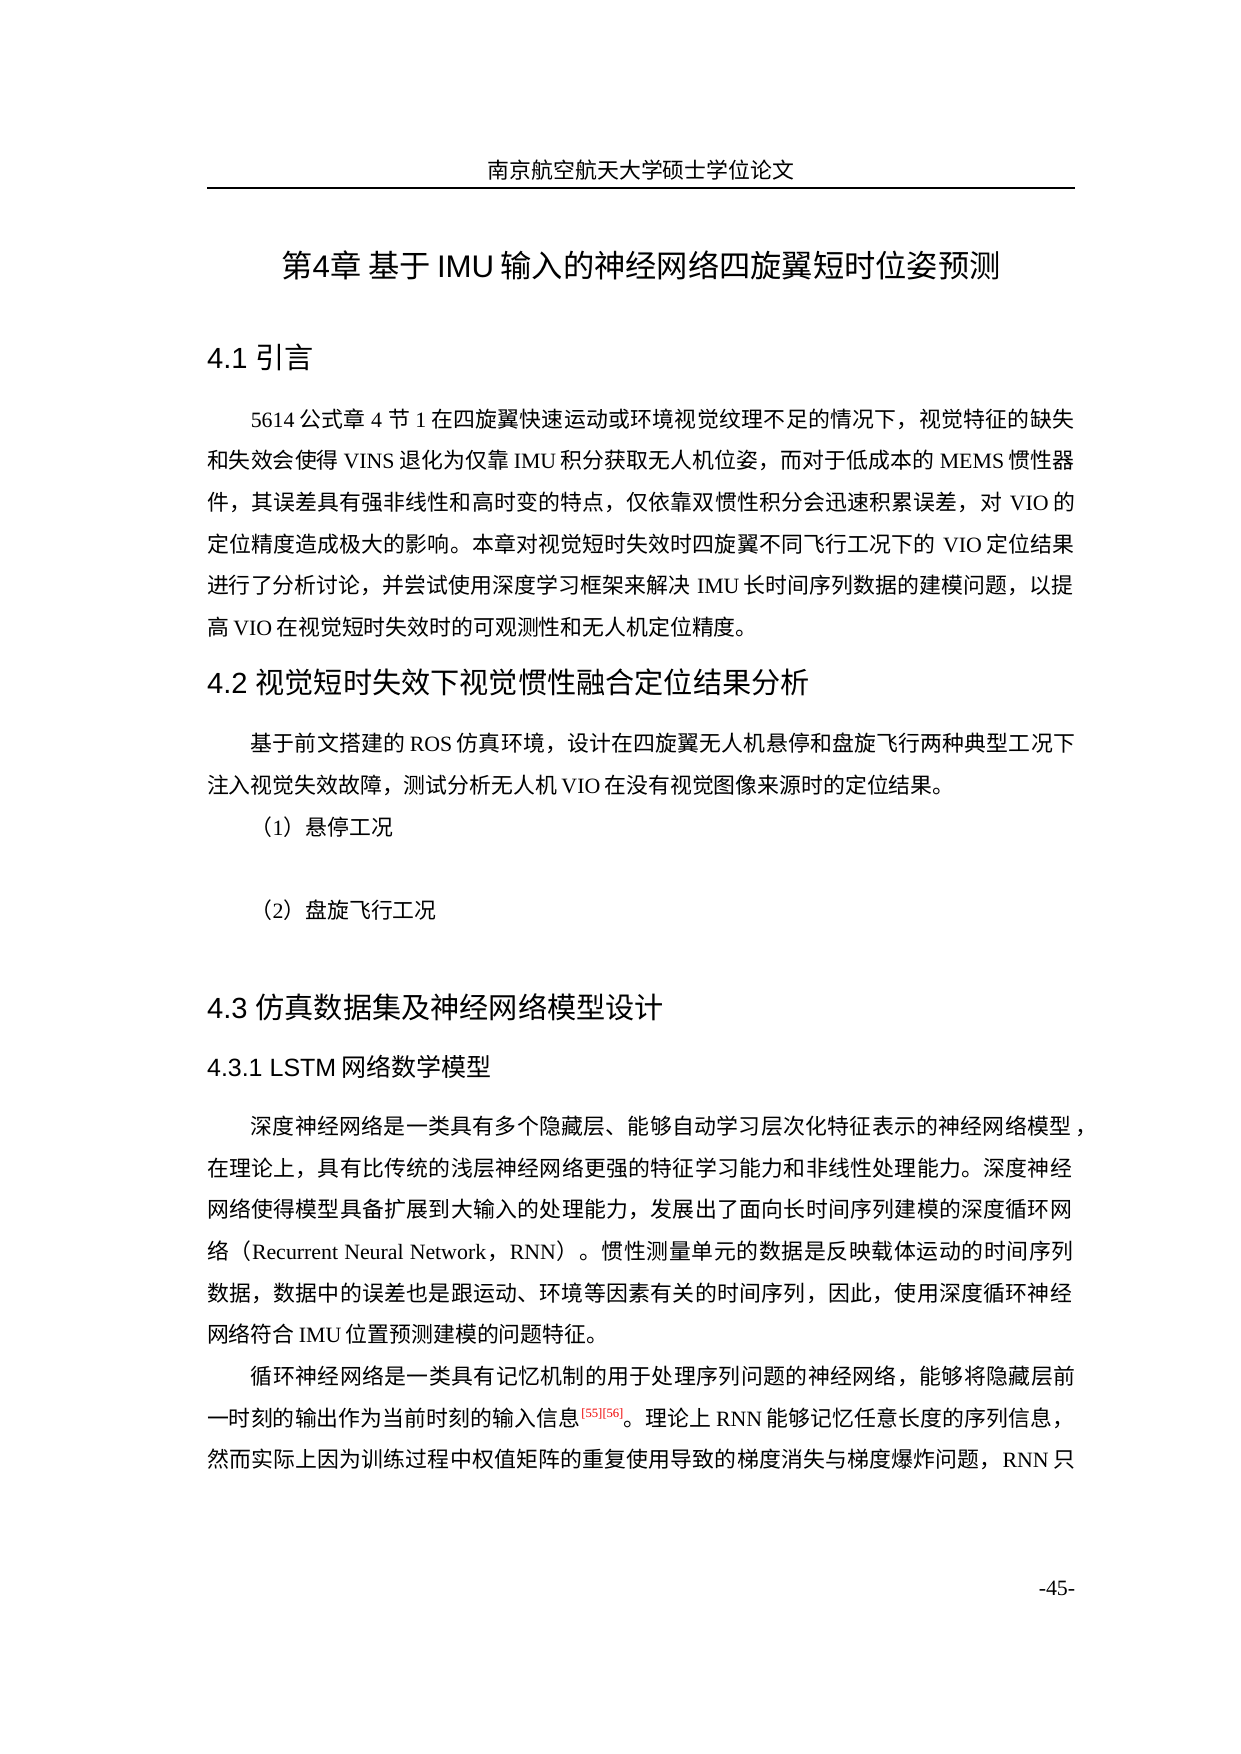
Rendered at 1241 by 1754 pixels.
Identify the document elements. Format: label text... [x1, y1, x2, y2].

text 基于前文搭建的ROS仿真环境，设计在四旋翼无人机悬停和盘旋飞行两种典型工况下注入视觉失效故障，测试分析无人机VIO在没有视觉图像来源时的定位结果。 [207, 718, 1075, 802]
text 在四旋翼快速运动或环境视觉纹理不足的情况下，视觉特征的缺失和失效会使得VINS退化为仅靠IMU积分获取无人机位姿，而对于低成本的MEMS惯性器件，其误差具有强非线性和高时变的特点，仅依靠双惯性积分会迅速积累误差，对VIO的定位精度造成极大的影响。本章对视觉短时失效时四旋翼不同飞行工况下的VIO定位结果进行了分析讨论，并尝试使用深度学习框架来解决IMU长时间序列数据的建模问题，以提高VIO在视觉短时失效时的可观测性和无人机定位精度。 [207, 394, 1075, 644]
text 深度神经网络是一类具有多个隐藏层、能够自动学习层次化特征表示的神经网络模型，在理论上，具有比传统的浅层神经网络更强的特征学习能力和非线性处理能力。深度神经网络使得模型具备扩展到大输入的处理能力，发展出了面向长时间序列建模的深度循环网络（Recurrent Neural Network，RNN）。惯性测量单元的数据是反映载体运动的时间序列数据，数据中的误差也是跟运动、环境等因素有关的时间序列，因此，使用深度循环神经网络符合IMU位置预测建模的问题特征。 [207, 1101, 1075, 1351]
text （2）盘旋飞行工况 [207, 885, 1075, 927]
text （1）悬停工况 [207, 802, 1075, 843]
subtitle LSTM网络数学模型 [207, 1043, 1075, 1084]
subtitle 仿真数据集及神经网络模型设计 [207, 985, 1075, 1026]
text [207, 1351, 1075, 1476]
subtitle 引言 [207, 336, 1075, 377]
subtitle 基于IMU输入的神经网络四旋翼短时位姿预测 [207, 244, 1075, 286]
subtitle 视觉短时失效下视觉惯性融合定位结果分析 [207, 660, 1075, 702]
